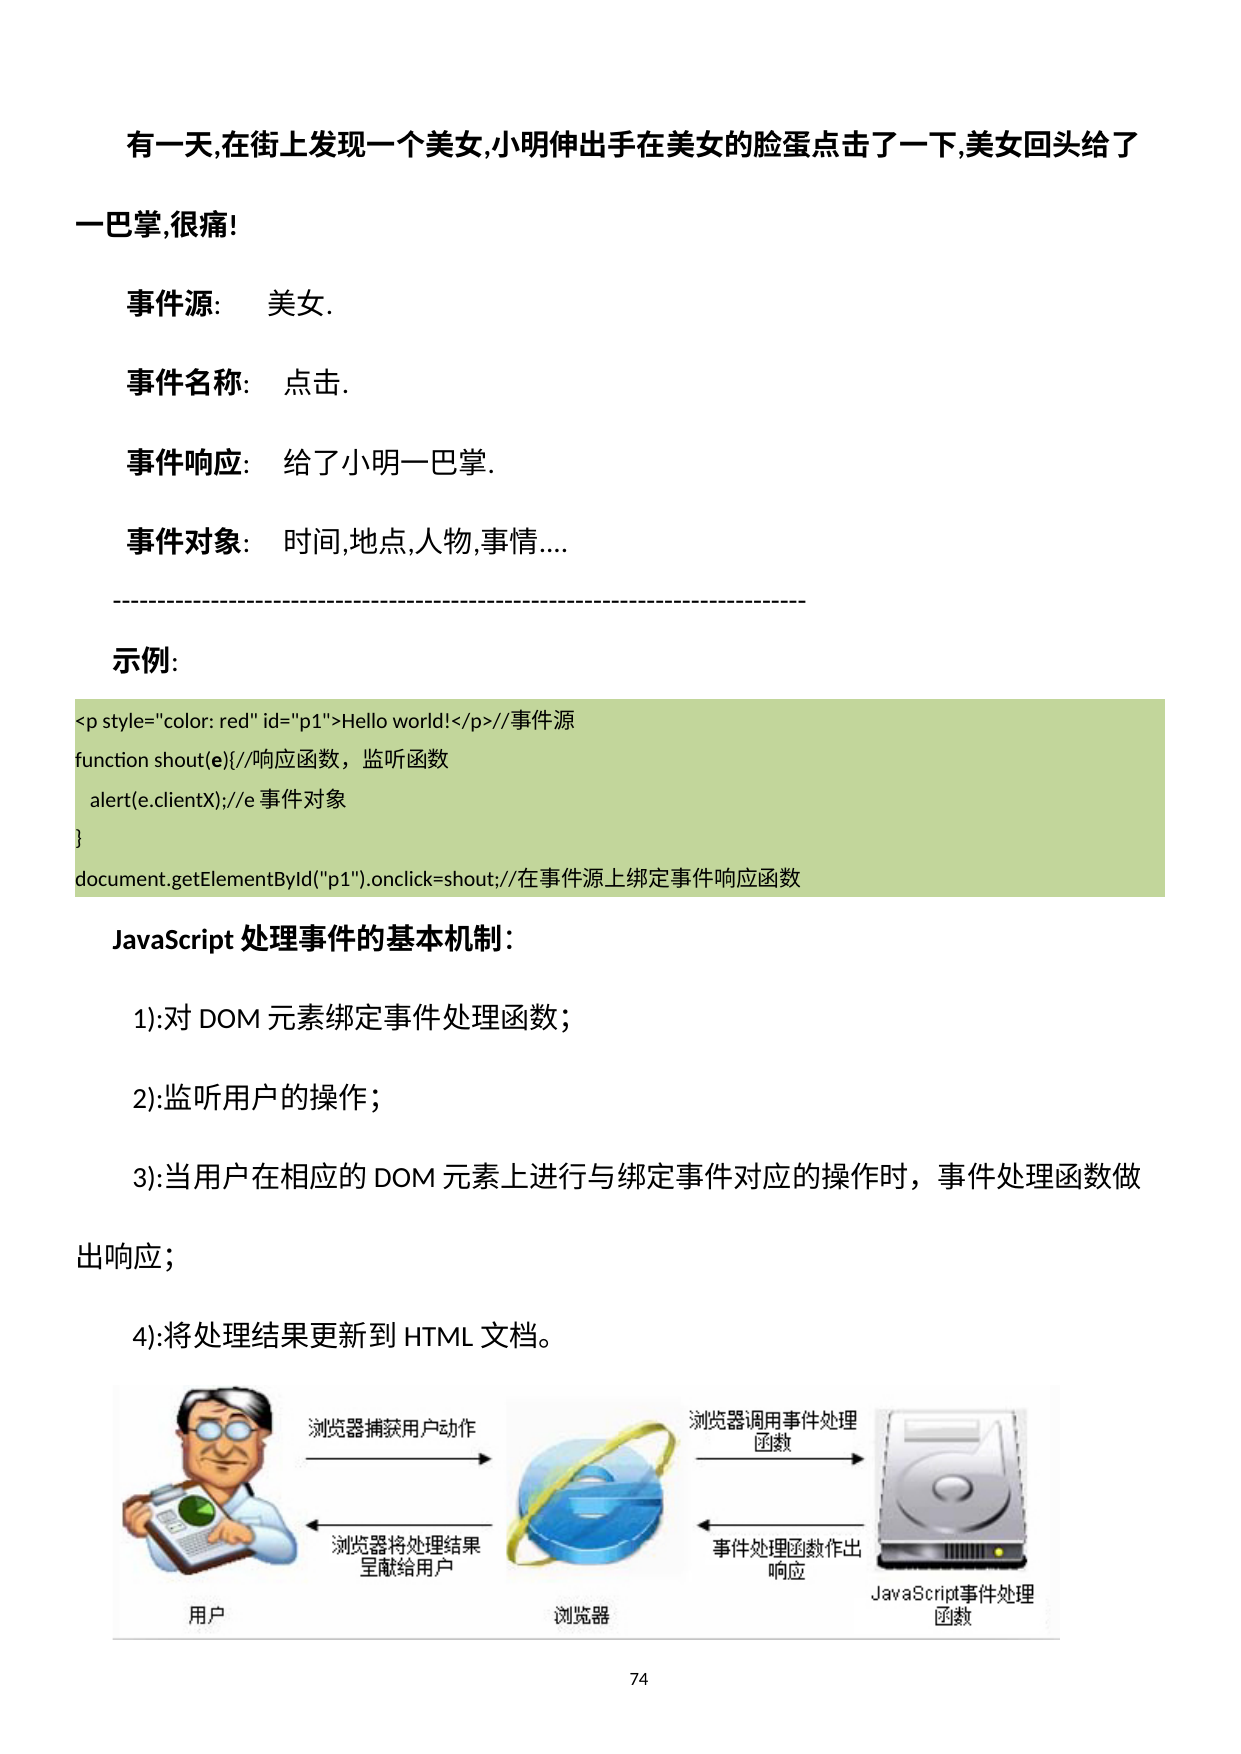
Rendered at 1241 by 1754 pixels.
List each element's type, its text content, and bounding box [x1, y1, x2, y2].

text 1):对DOM元素绑定事件处理函数； [75, 977, 1165, 1056]
picture [112, 1385, 1060, 1640]
text 事件源: 美女. [75, 262, 1165, 342]
text alert(e.clientX);//e事件对象 [75, 778, 1165, 818]
text 事件名称: 点击. [75, 342, 1165, 421]
text function shout(e){//响应函数，监听函数 [75, 738, 1165, 778]
text ------------------------------------------------------------------------------ [75, 580, 1165, 619]
text 3):当用户在相应的DOM元素上进行与绑定事件对应的操作时，事件处理函数做出响应； [75, 1135, 1165, 1294]
text 事件响应: 给了小明一巴掌. [75, 421, 1165, 500]
text 2):监听用户的操作； [75, 1056, 1165, 1135]
text <p style="color: red" id="p1">Hello world!</p>//事件源 [75, 699, 1165, 738]
text 示例: [75, 619, 1165, 699]
text document.getElementById("p1").onclick=shout;//在事件源上绑定事件响应函数 [75, 857, 1165, 897]
text 4):将处理结果更新到 HTML 文档。 [75, 1294, 1165, 1373]
text JavaScript处理事件的基本机制： [75, 897, 1165, 977]
text } [75, 818, 1165, 857]
text 有一天,在街上发现一个美女,小明伸出手在美女的脸蛋点击了一下,美女回头给了一巴掌,很痛! [75, 103, 1165, 262]
text 事件对象: 时间,地点,人物,事情.... [75, 500, 1165, 580]
